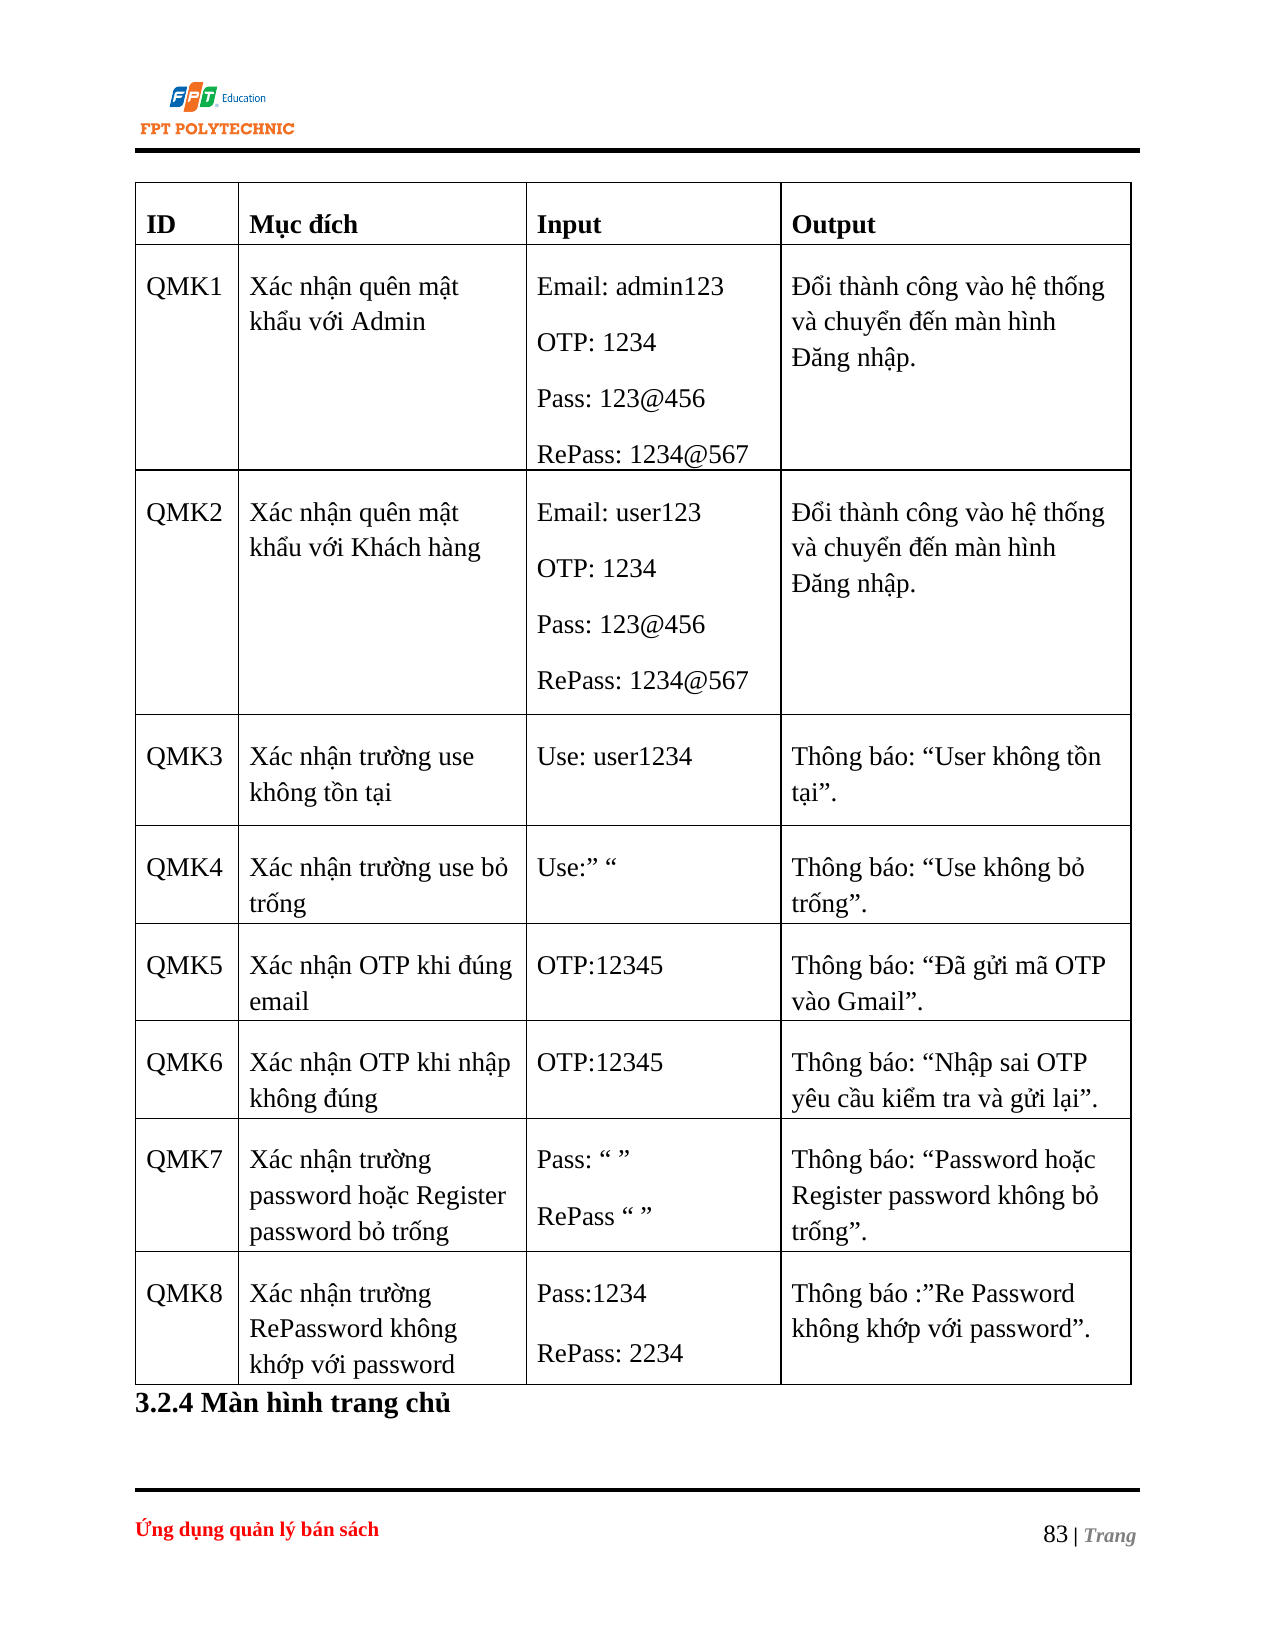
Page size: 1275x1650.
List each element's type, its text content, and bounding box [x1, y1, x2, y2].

table_cell Xác nhận trường password hoặc Register password bỏ trống [239, 1119, 526, 1251]
table_cell Thông báo: “Nhập sai OTP yêu cầu kiểm tra và gửi lại”. [782, 1021, 1130, 1117]
table_cell Xác nhận trường RePassword không khớp với password [239, 1252, 526, 1384]
table_header Input [527, 183, 780, 243]
table_cell Xác nhận quên mật khẩu với Admin [239, 245, 526, 469]
table_cell Use:” “ [527, 826, 780, 923]
table_cell Pass: “ ” RePass “ ” [527, 1119, 780, 1251]
table_header Mục đích [239, 183, 526, 243]
table_cell QMK7 [136, 1119, 238, 1251]
table_cell QMK6 [136, 1021, 238, 1117]
table_cell Thông báo: “Password hoặc Register password không bỏ trống”. [782, 1119, 1130, 1251]
table_cell Email: admin123 OTP: 1234 Pass: 123@456 RePass: 1234@567 [527, 245, 780, 469]
table_cell Thông báo :”Re Password không khớp với password”. [782, 1252, 1130, 1384]
table_cell Đổi thành công vào hệ thống và chuyển đến màn hình Đăng nhập. [782, 245, 1130, 469]
text 3.2.4 Màn hình trang chủ [135, 1385, 1140, 1418]
table_cell Xác nhận quên mật khẩu với Khách hàng [239, 471, 526, 714]
table_header Output [782, 183, 1130, 243]
table_cell Xác nhận OTP khi nhập không đúng [239, 1021, 526, 1117]
table_cell Pass:1234 RePass: 2234 [527, 1252, 780, 1384]
table_cell Thông báo: “User không tồn tại”. [782, 715, 1130, 825]
table_cell OTP:12345 [527, 1021, 780, 1117]
table_cell Thông báo: “Use không bỏ trống”. [782, 826, 1130, 923]
table_cell Xác nhận OTP khi đúng email [239, 924, 526, 1020]
picture [135, 75, 299, 147]
table_cell Email: user123 OTP: 1234 Pass: 123@456 RePass: 1234@567 [527, 471, 780, 714]
table_cell QMK1 [136, 245, 238, 469]
table_cell Xác nhận trường use không tồn tại [239, 715, 526, 825]
table_header ID [136, 183, 238, 243]
table_cell Use: user1234 [527, 715, 780, 825]
table_cell OTP:12345 [527, 924, 780, 1020]
table_cell Đổi thành công vào hệ thống và chuyển đến màn hình Đăng nhập. [782, 471, 1130, 714]
table_cell QMK3 [136, 715, 238, 825]
table_cell QMK5 [136, 924, 238, 1020]
table_cell QMK2 [136, 471, 238, 714]
table_cell Xác nhận trường use bỏ trống [239, 826, 526, 923]
table_cell QMK4 [136, 826, 238, 923]
table_cell QMK8 [136, 1252, 238, 1384]
table_cell Thông báo: “Đã gửi mã OTP vào Gmail”. [782, 924, 1130, 1020]
